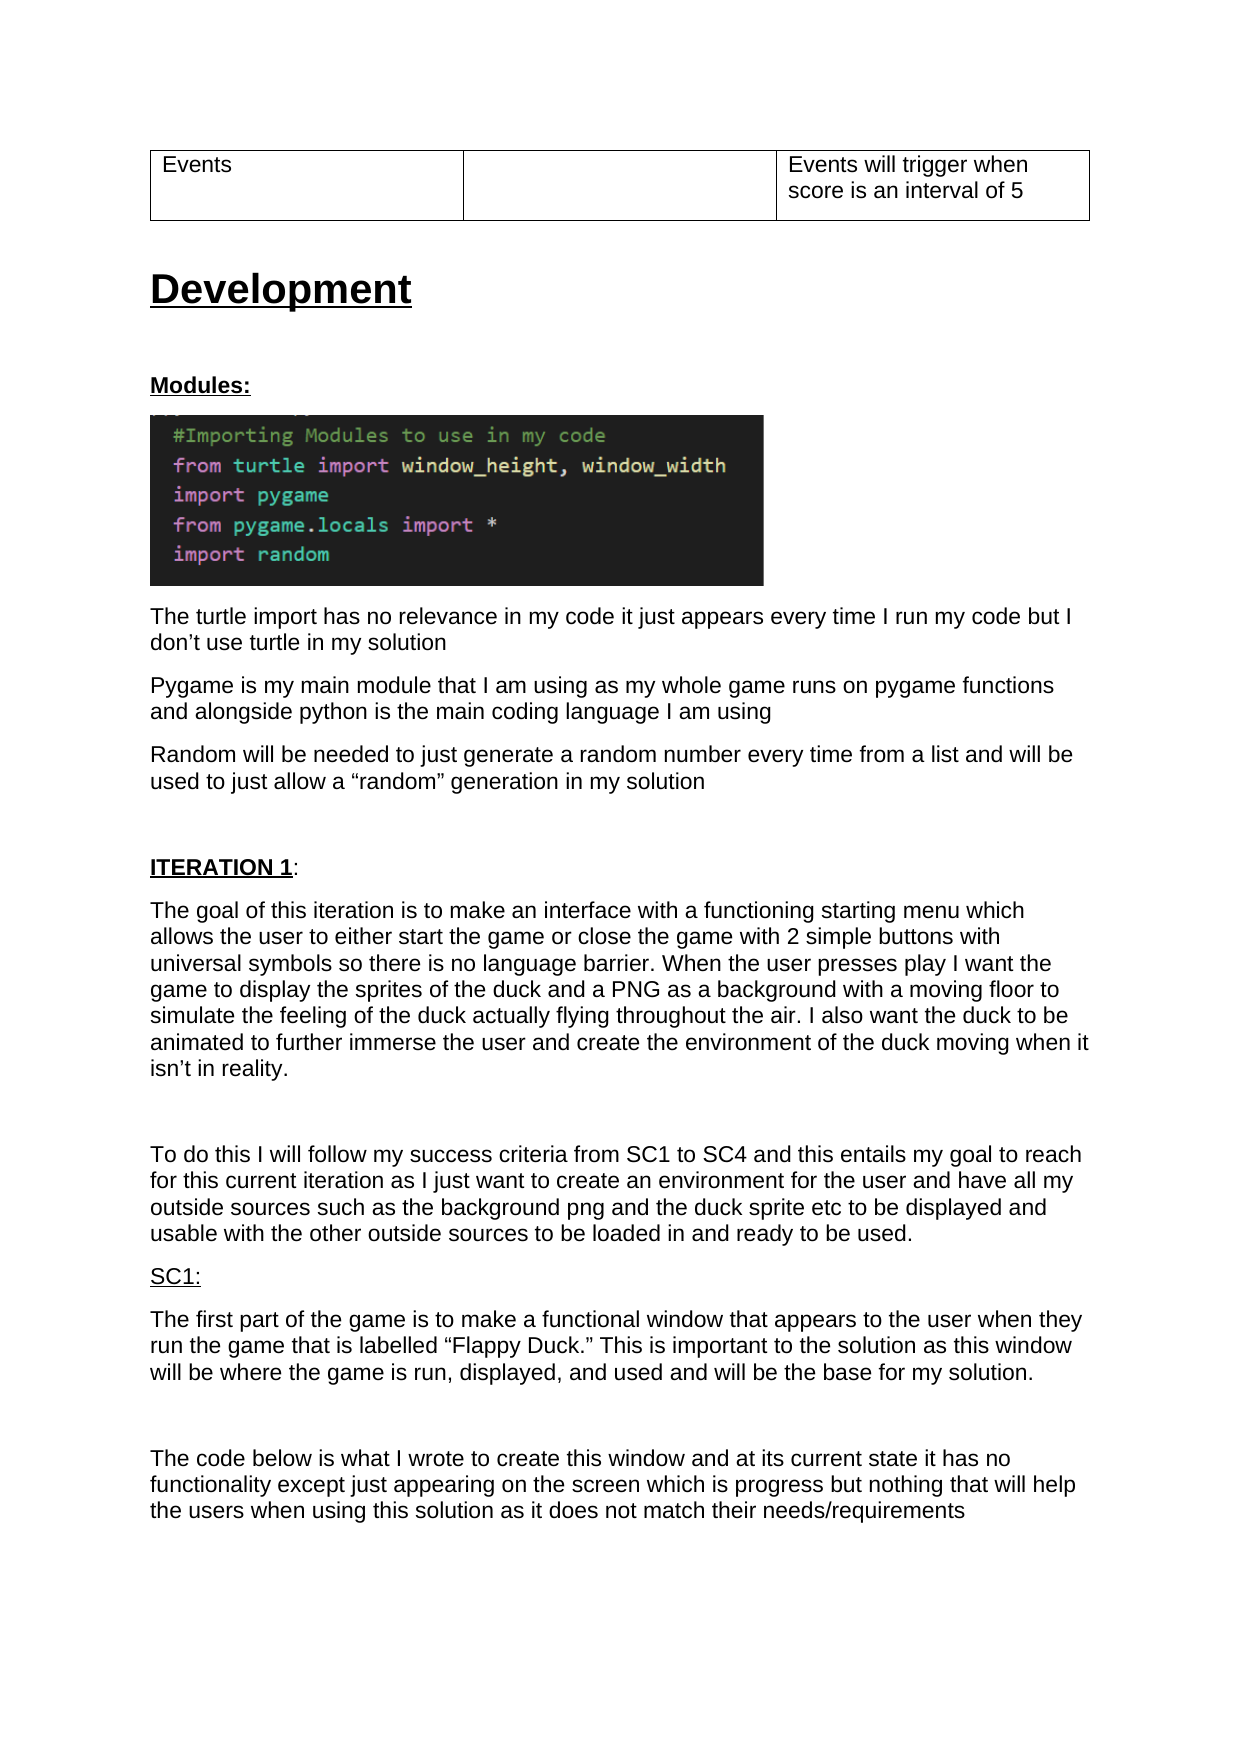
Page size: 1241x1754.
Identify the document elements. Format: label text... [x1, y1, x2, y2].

table_cell Events will trigger when score is an interval of 5 [777, 151, 1089, 220]
text Random will be needed to just generate a random number every time from a list and will be used to just allow a “random” generation in my solution [150, 741, 1090, 794]
text The first part of the game is to make a functional window that appears to the user when they run the game that is labelled “Flappy Duck.” This is important to the solution as this window will be where the game is run, displayed, and used and will be the base for my solution. [150, 1306, 1090, 1385]
text The goal of this iteration is to make an interface with a functioning starting menu which allows the user to either start the game or close the game with 2 simple buttons with universal symbols so there is no language barrier. When the user presses play I want the game to display the sprites of the duck and a PNG as a background with a moving floor to simulate the feeling of the duck actually flying throughout the air. I also want the duck to be animated to further immerse the user and create the environment of the duck moving when it isn’t in reality. [150, 897, 1090, 1081]
text To do this I will follow my success criteria from SC1 to SC4 and this entails my goal to reach for this current iteration as I just want to create an environment for the user and have all my outside sources such as the background png and the duck sprite etc to be displayed and usable with the other outside sources to be loaded in and ready to be used. [150, 1141, 1090, 1246]
text ITERATION 1: [150, 854, 1090, 880]
table_cell [464, 151, 776, 220]
text The code below is what I wrote to create this window and at its current state it has no functionality except just appearing on the screen which is progress but nothing that will help the users when using this solution as it does not match their needs/requirements [150, 1445, 1090, 1524]
table_cell Events [151, 151, 463, 220]
text Development [150, 264, 1090, 312]
text SC1: [150, 1263, 1090, 1289]
text The turtle import has no relevance in my code it just appears every time I run my code but I don’t use turtle in my solution [150, 603, 1090, 655]
picture [150, 415, 764, 586]
text Pygame is my main module that I am using as my whole game runs on pygame functions and alongside python is the main coding language I am using [150, 672, 1090, 725]
text Modules: [150, 372, 1090, 398]
